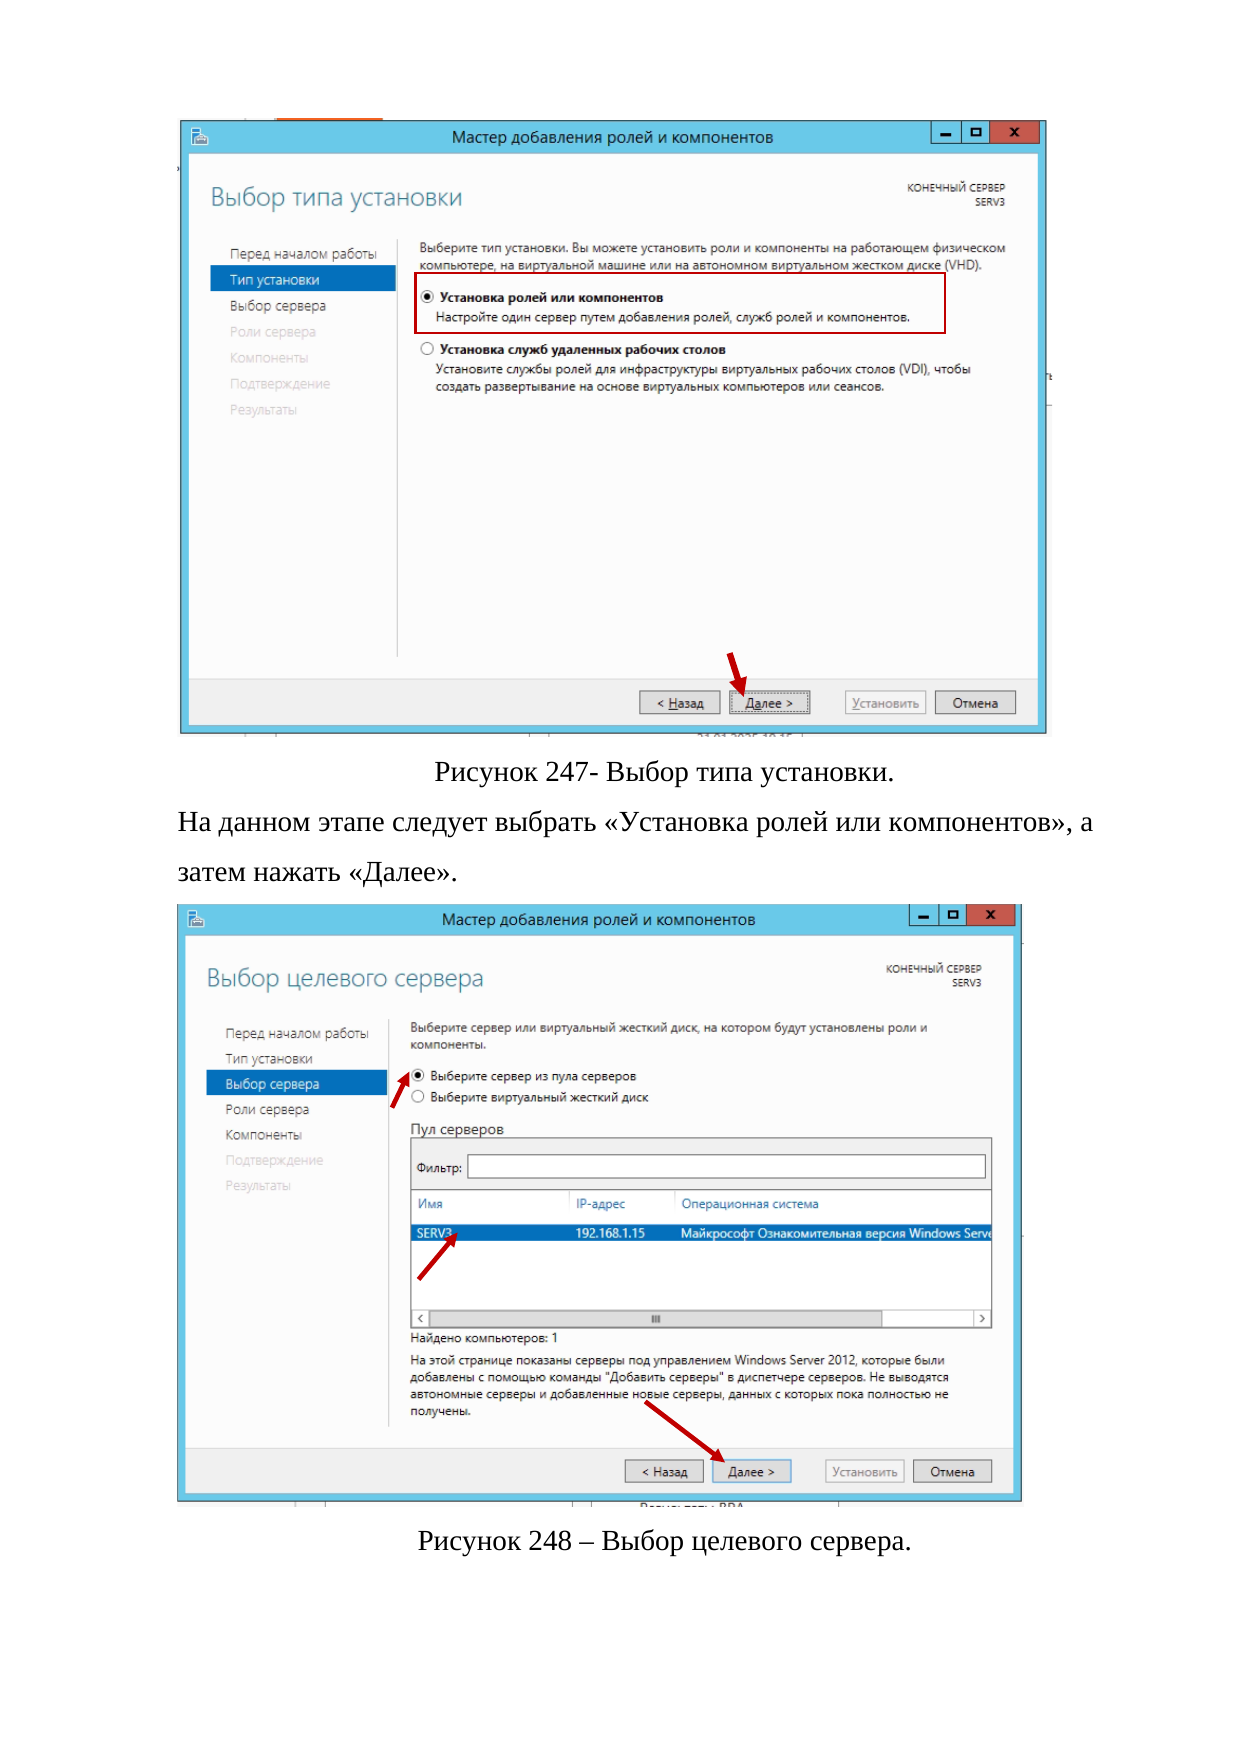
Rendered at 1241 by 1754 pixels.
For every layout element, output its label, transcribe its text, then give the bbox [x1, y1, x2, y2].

text Рисунок 247- Выбор типа установки. [177, 754, 1152, 787]
text Рисунок 248 – Выбор целевого сервера. [177, 1523, 1152, 1557]
text На данном этапе следует выбрать «Установка ролей или компонентов», а затем нажать «Далее». [177, 804, 1152, 888]
picture [177, 118, 1053, 737]
picture [177, 904, 1024, 1507]
